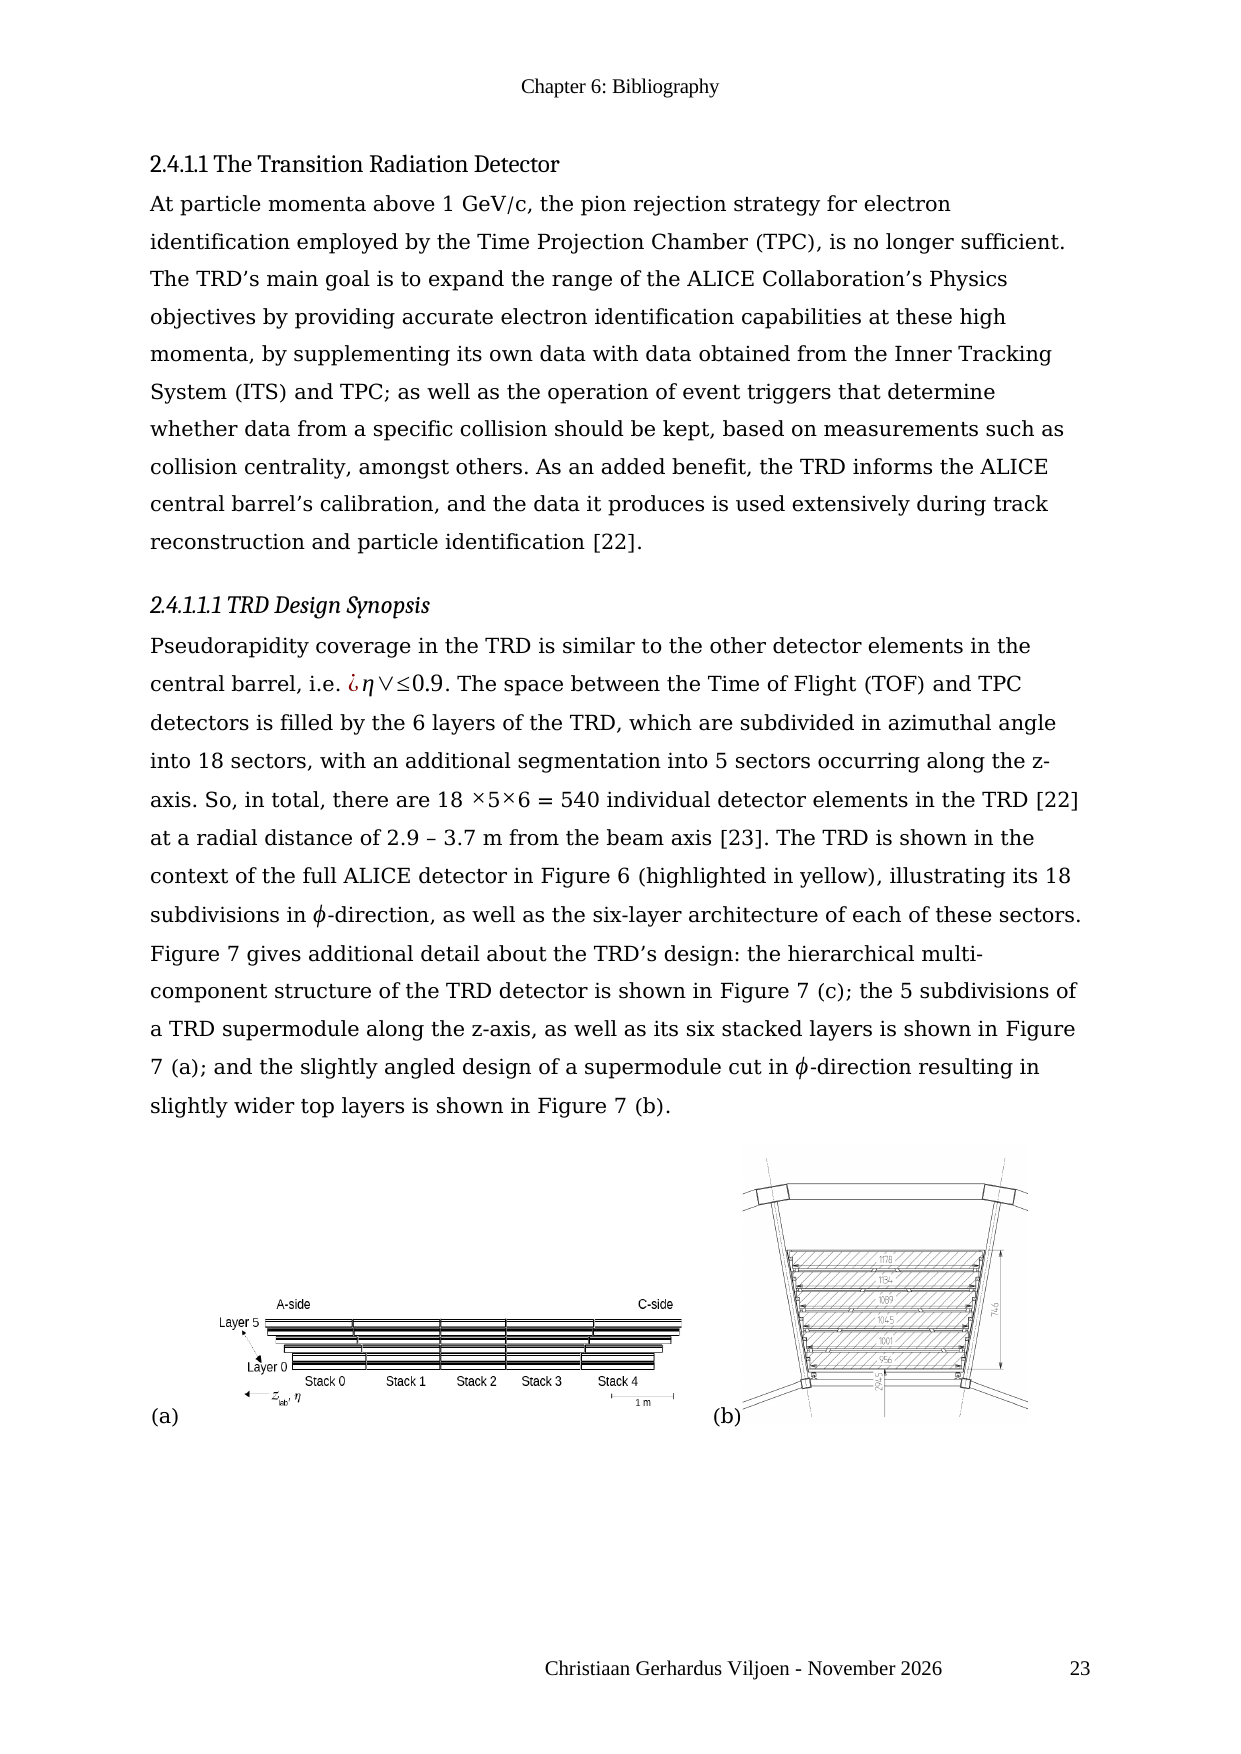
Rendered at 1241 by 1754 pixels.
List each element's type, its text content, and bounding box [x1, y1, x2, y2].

text Pseudorapidity coverage in the TRD is similar to the other detector elements in the central barrel, i.e. . The space between the Time of Flight (TOF) and TPC detectors is filled by the 6 layers of the TRD, which are subdivided in azimuthal angle into 18 sectors, with an additional segmentation into 5 sectors occurring along the z-axis. So, in total, there are 18 56 = 540 individual detector elements in the TRD at a radial distance of 2.9 – 3.7 m from the beam axis . The TRD is shown in the context of the full ALICE detector in Figure 6 (highlighted in yellow), illustrating its 18 subdivisions in -direction, as well as the six-layer architecture of each of these sectors. Figure 7 gives additional detail about the TRD’s design: the hierarchical multi-component structure of the TRD detector is shown in Figure 7 (c); the 5 subdivisions of a TRD supermodule along the z-axis, as well as its six stacked layers is shown in Figure 7 (a); and the slightly angled design of a supermodule cut in -direction resulting in slightly wider top layers is shown in Figure 7 (b). [150, 632, 1090, 1118]
picture [180, 1288, 712, 1424]
picture [742, 1142, 1028, 1424]
text At particle momenta above 1 GeV/c, the pion rejection strategy for electron identification employed by the Time Projection Chamber (TPC), is no longer sufficient. The TRD’s main goal is to expand the range of the ALICE Collaboration’s Physics objectives by providing accurate electron identification capabilities at these high momenta, by supplementing its own data with data obtained from the Inner Tracking System (ITS) and TPC; as well as the operation of event triggers that determine whether data from a specific collision should be kept, based on measurements such as collision centrality, amongst others. As an added benefit, the TRD informs the ALICE central barrel’s calibration, and the data it produces is used extensively during track reconstruction and particle identification . [150, 191, 1090, 554]
subtitle The Transition Radiation Detector [150, 150, 1090, 179]
subtitle TRD Design Synopsis [150, 591, 1090, 620]
